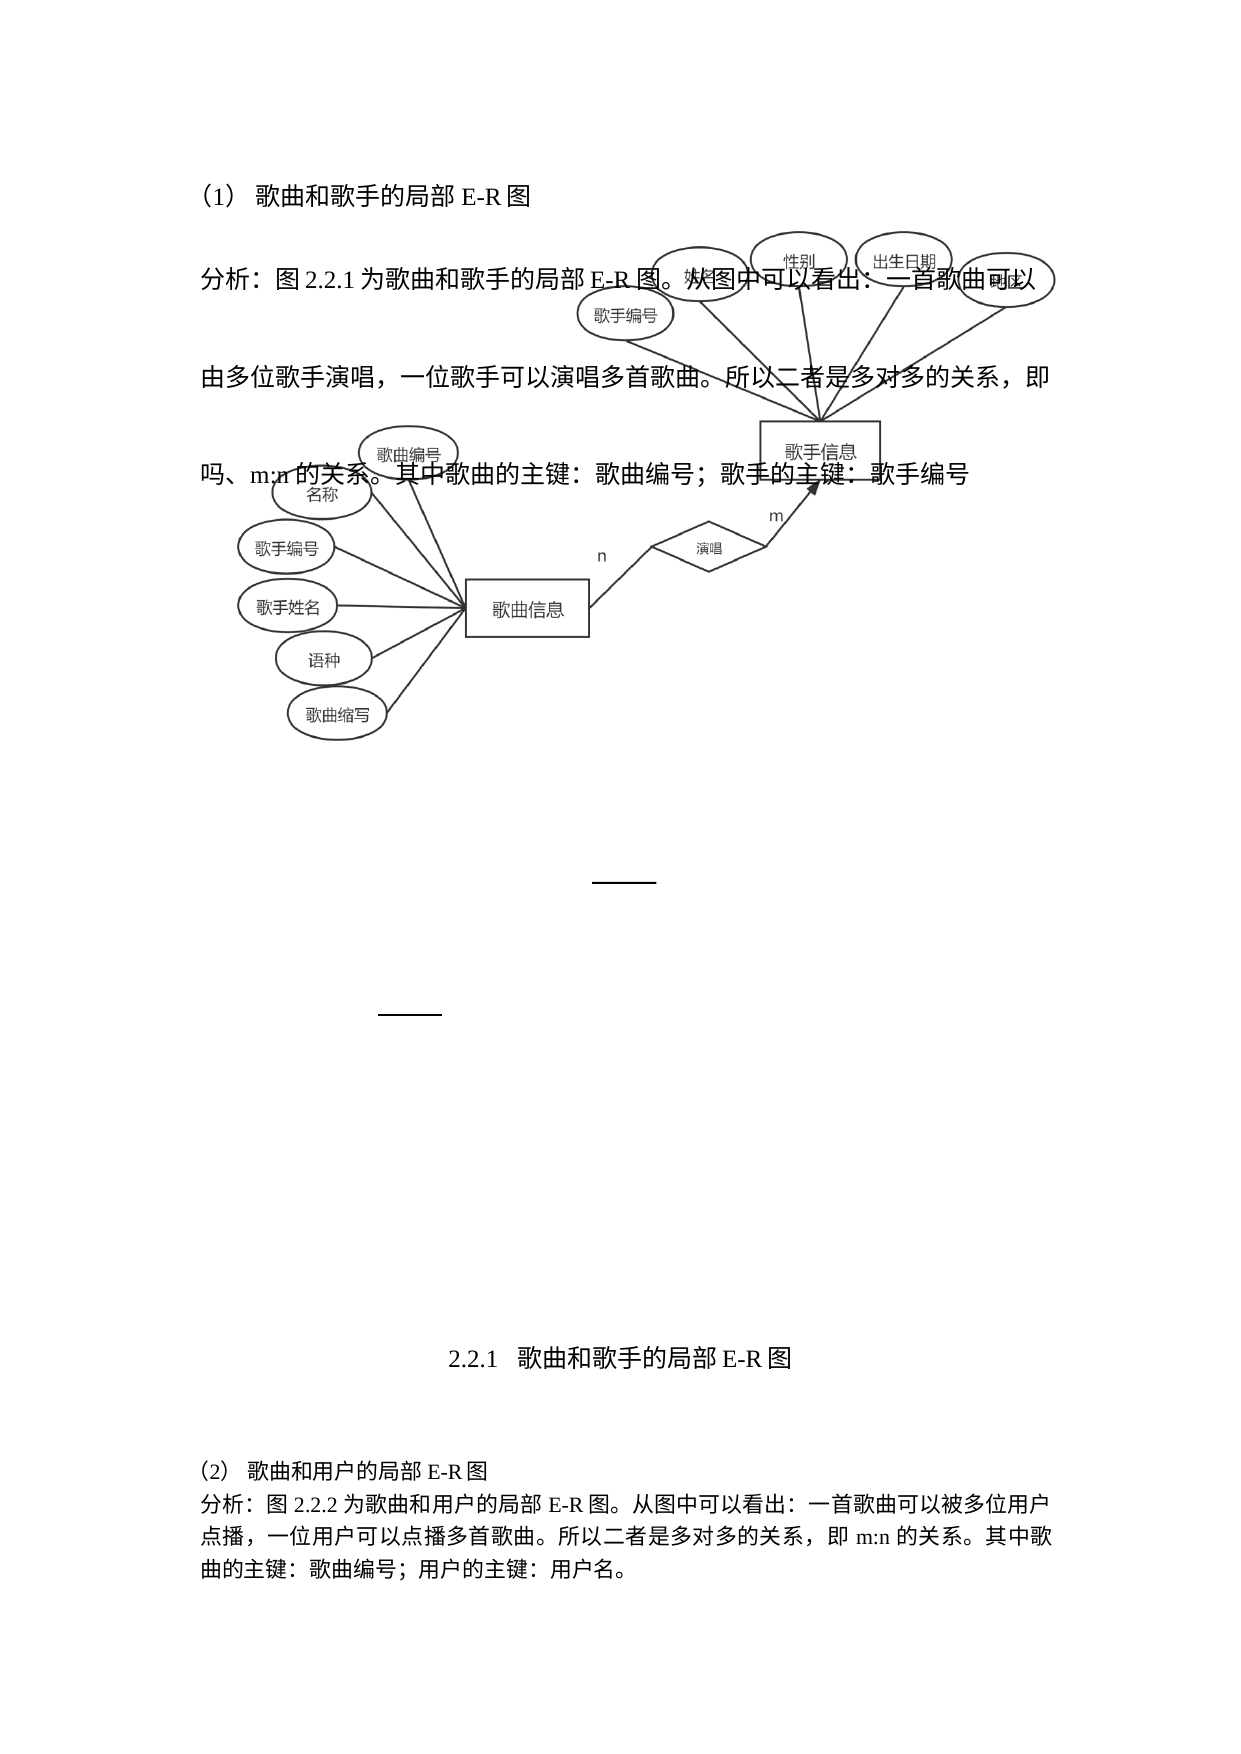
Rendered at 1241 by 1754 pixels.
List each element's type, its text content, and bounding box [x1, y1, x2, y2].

text 2.2.1 歌曲和歌手的局部E-R图 [187, 1324, 1053, 1389]
list 歌曲和歌手的局部 E-R图 [187, 162, 1053, 227]
list 歌曲和用户的局部 E-R图 [187, 1454, 1053, 1486]
picture [213, 207, 1079, 764]
list 分析：图2.2.1为歌曲和歌手的局部E-R 图。从图中可以看出：一首歌曲可以由多位歌手演唱，一位歌手可以演唱多首歌曲。所以二者是多对多的关系，即 吗、m:n 的关系。其中歌曲的主键：歌曲编号；歌手的主键：歌手编号 [200, 245, 1053, 505]
list 分析：图 2.2.2 为歌曲和用户的局部 E-R图。从图中可以看出：一首歌曲可以被多位用户点播，一位用户可以点播多首歌曲。所以二者是多对多的关系，即 m:n 的关系。其中歌曲的主键：歌曲编号；用户的主键：用户名。 [200, 1486, 1053, 1584]
